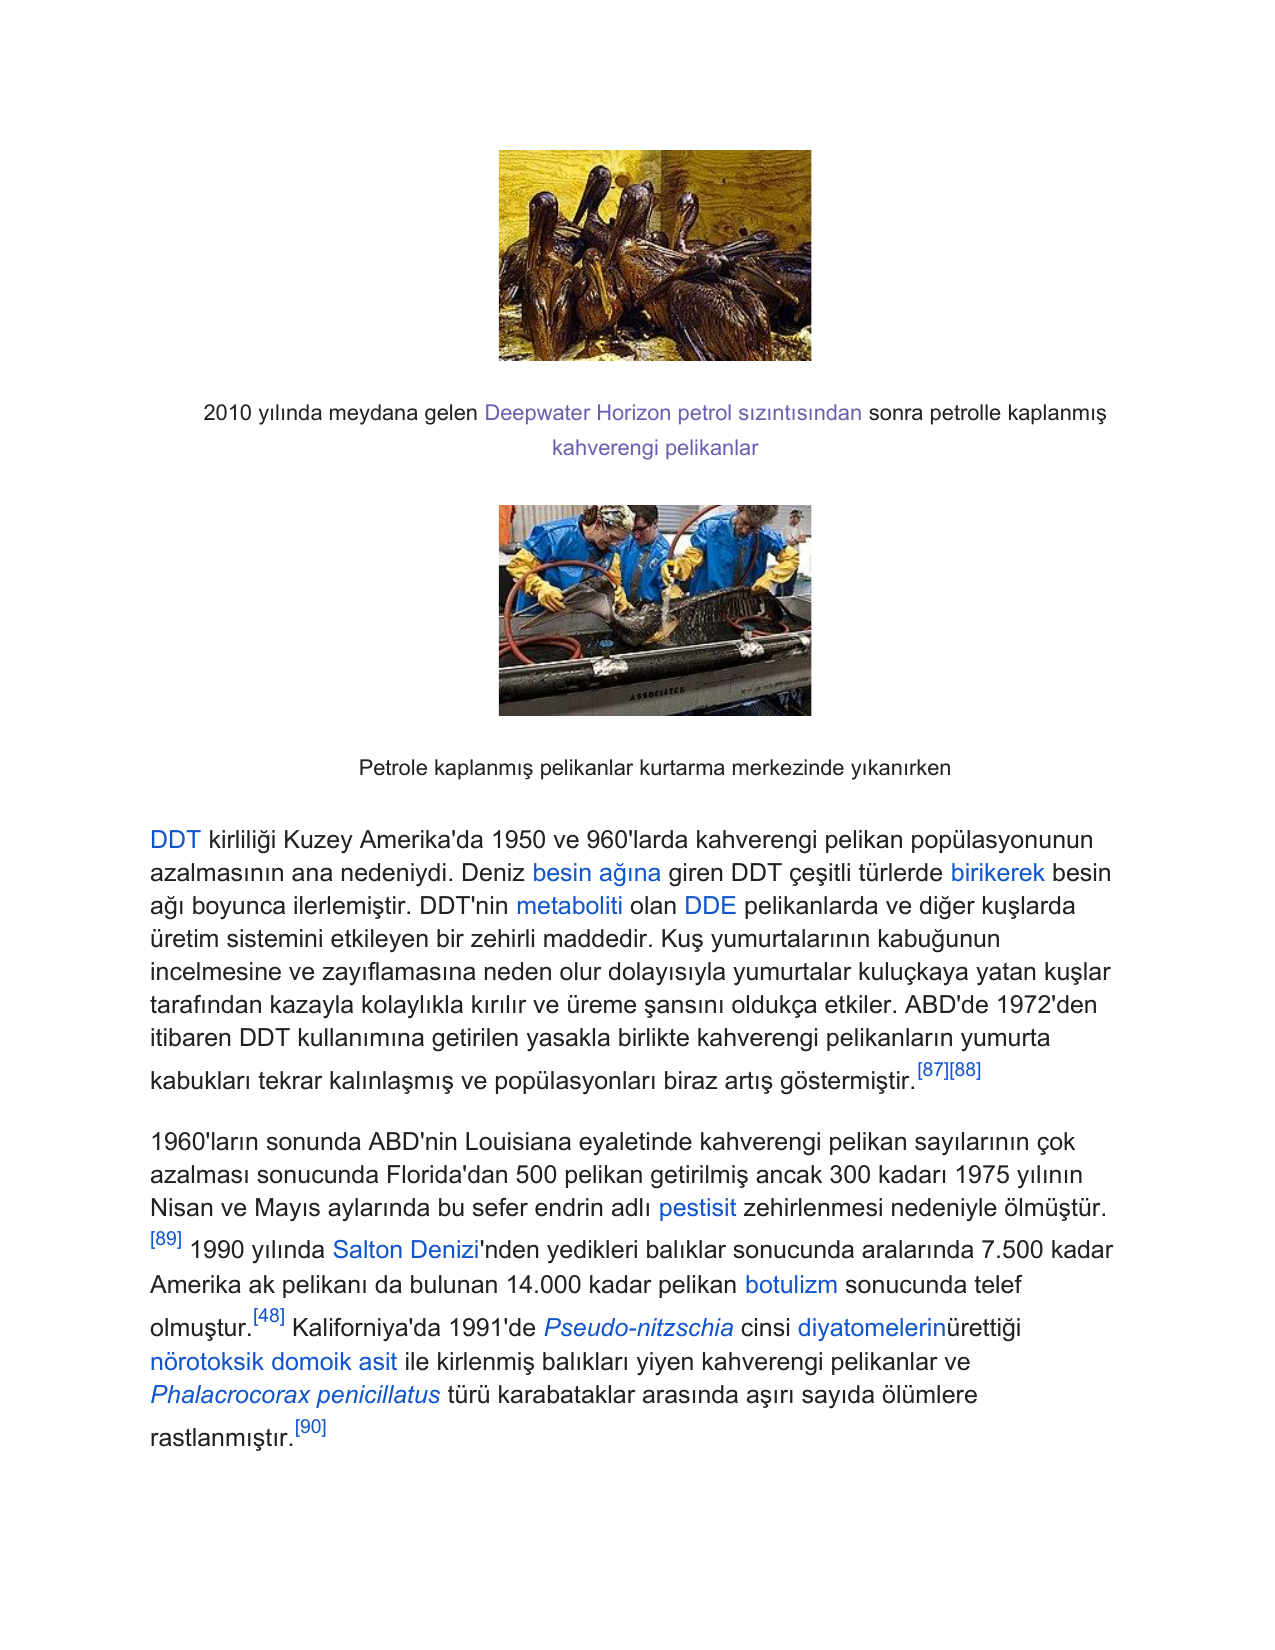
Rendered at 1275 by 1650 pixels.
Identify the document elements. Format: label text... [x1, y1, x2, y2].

text 2010 yılında meydana gelen Deepwater Horizon petrol sızıntısından sonra petrolle kaplanmış kahverengi pelikanlar [187, 400, 1123, 460]
picture [498, 505, 812, 716]
picture [498, 150, 812, 361]
text Petrole kaplanmış pelikanlar kurtarma merkezinde yıkanırken [187, 755, 1123, 780]
text DDT kirliliği Kuzey Amerika'da 1950 ve 960'larda kahverengi pelikan popülasyonunun azalmasının ana nedeniydi. Deniz besin ağına giren DDT çeşitli türlerde birikerek besin ağı boyunca ilerlemiştir. DDT'nin metaboliti olan DDE pelikanlarda ve diğer kuşlarda üretim sistemini etkileyen bir zehirli maddedir. Kuş yumurtalarının kabuğunun incelmesine ve zayıflamasına neden olur dolayısıyla yumurtalar kuluçkaya yatan kuşlar tarafından kazayla kolaylıkla kırılır ve üreme şansını oldukça etkiler. ABD'de 1972'den itibaren DDT kullanımına getirilen yasakla birlikte kahverengi pelikanların yumurta kabukları tekrar kalınlaşmış ve popülasyonları biraz artış göstermiştir.[87][88] [150, 825, 1125, 1096]
text 1960'ların sonunda ABD'nin Louisiana eyaletinde kahverengi pelikan sayılarının çok azalması sonucunda Florida'dan 500 pelikan getirilmiş ancak 300 kadarı 1975 yılının Nisan ve Mayıs aylarında bu sefer endrin adlı pestisit zehirlenmesi nedeniyle ölmüştür.[89] 1990 yılında Salton Denizi'nden yedikleri balıklar sonucunda aralarında 7.500 kadar Amerika ak pelikanı da bulunan 14.000 kadar pelikan botulizm sonucunda telef olmuştur.[48] Kaliforniya'da 1991'de Pseudo-nitzschia cinsi diyatomelerinürettiği nörotoksik domoik asit ile kirlenmiş balıkları yiyen kahverengi pelikanlar ve Phalacrocorax penicillatus türü karabataklar arasında aşırı sayıda ölümlere rastlanmıştır.[90] [150, 1127, 1125, 1453]
